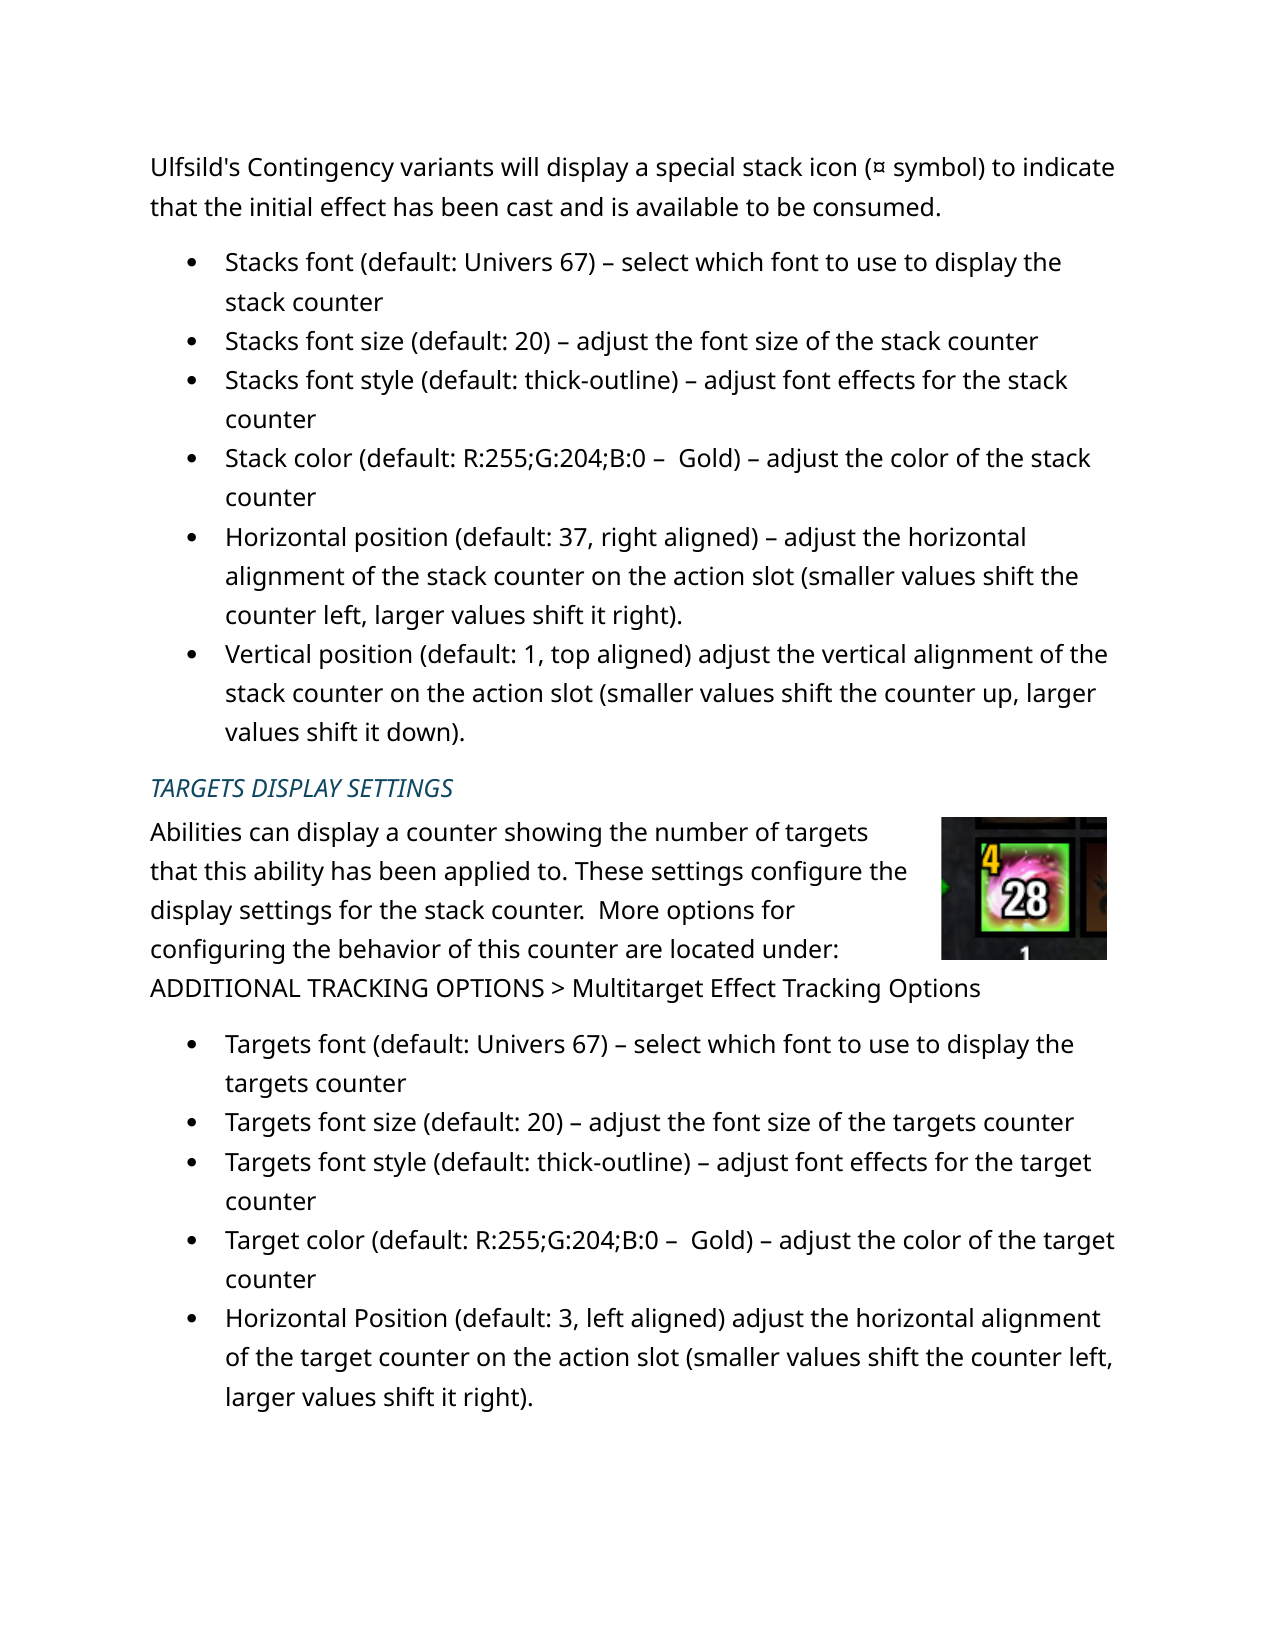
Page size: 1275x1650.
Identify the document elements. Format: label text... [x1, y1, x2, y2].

text Ulfsild's Contingency variants will display a special stack icon (¤ symbol) to indicate that the initial effect has been cast and is available to be consumed. [150, 150, 1125, 223]
text Abilities can display a counter showing the number of targets that this ability has been applied to. These settings configure the display settings for the stack counter. More options for configuring the behavior of this counter are located under: ADDITIONAL TRACKING OPTIONS > Multitarget Effect Tracking Options [150, 814, 1125, 1005]
list Targets font (default: Univers 67) – select which font to use to display the targets counter [187, 1027, 1125, 1100]
list Horizontal position (default: 37, right aligned) – adjust the horizontal alignment of the stack counter on the action slot (smaller values shift the counter left, larger values shift it right). [187, 519, 1125, 632]
list Horizontal Position (default: 3, left aligned) adjust the horizontal alignment of the target counter on the action slot (smaller values shift the counter left, larger values shift it right). [187, 1301, 1125, 1413]
picture [941, 817, 1107, 960]
list Targets font size (default: 20) – adjust the font size of the targets counter [187, 1105, 1125, 1139]
list Target color (default: R:255;G:204;B:0 – Gold) – adjust the color of the target counter [187, 1222, 1125, 1296]
list Stacks font size (default: 20) – adjust the font size of the stack counter [187, 323, 1125, 357]
list Vertical position (default: 1, top aligned) adjust the vertical alignment of the stack counter on the action slot (smaller values shift the counter up, larger values shift it down). [187, 637, 1125, 749]
subtitle TARGETS DISPLAY SETTINGS [150, 771, 1125, 805]
list Stacks font (default: Univers 67) – select which font to use to display the stack counter [187, 245, 1125, 318]
list Targets font style (default: thick-outline) – adjust font effects for the target counter [187, 1144, 1125, 1217]
list Stack color (default: R:255;G:204;B:0 – Gold) – adjust the color of the stack counter [187, 441, 1125, 514]
list Stacks font style (default: thick-outline) – adjust font effects for the stack counter [187, 362, 1125, 436]
